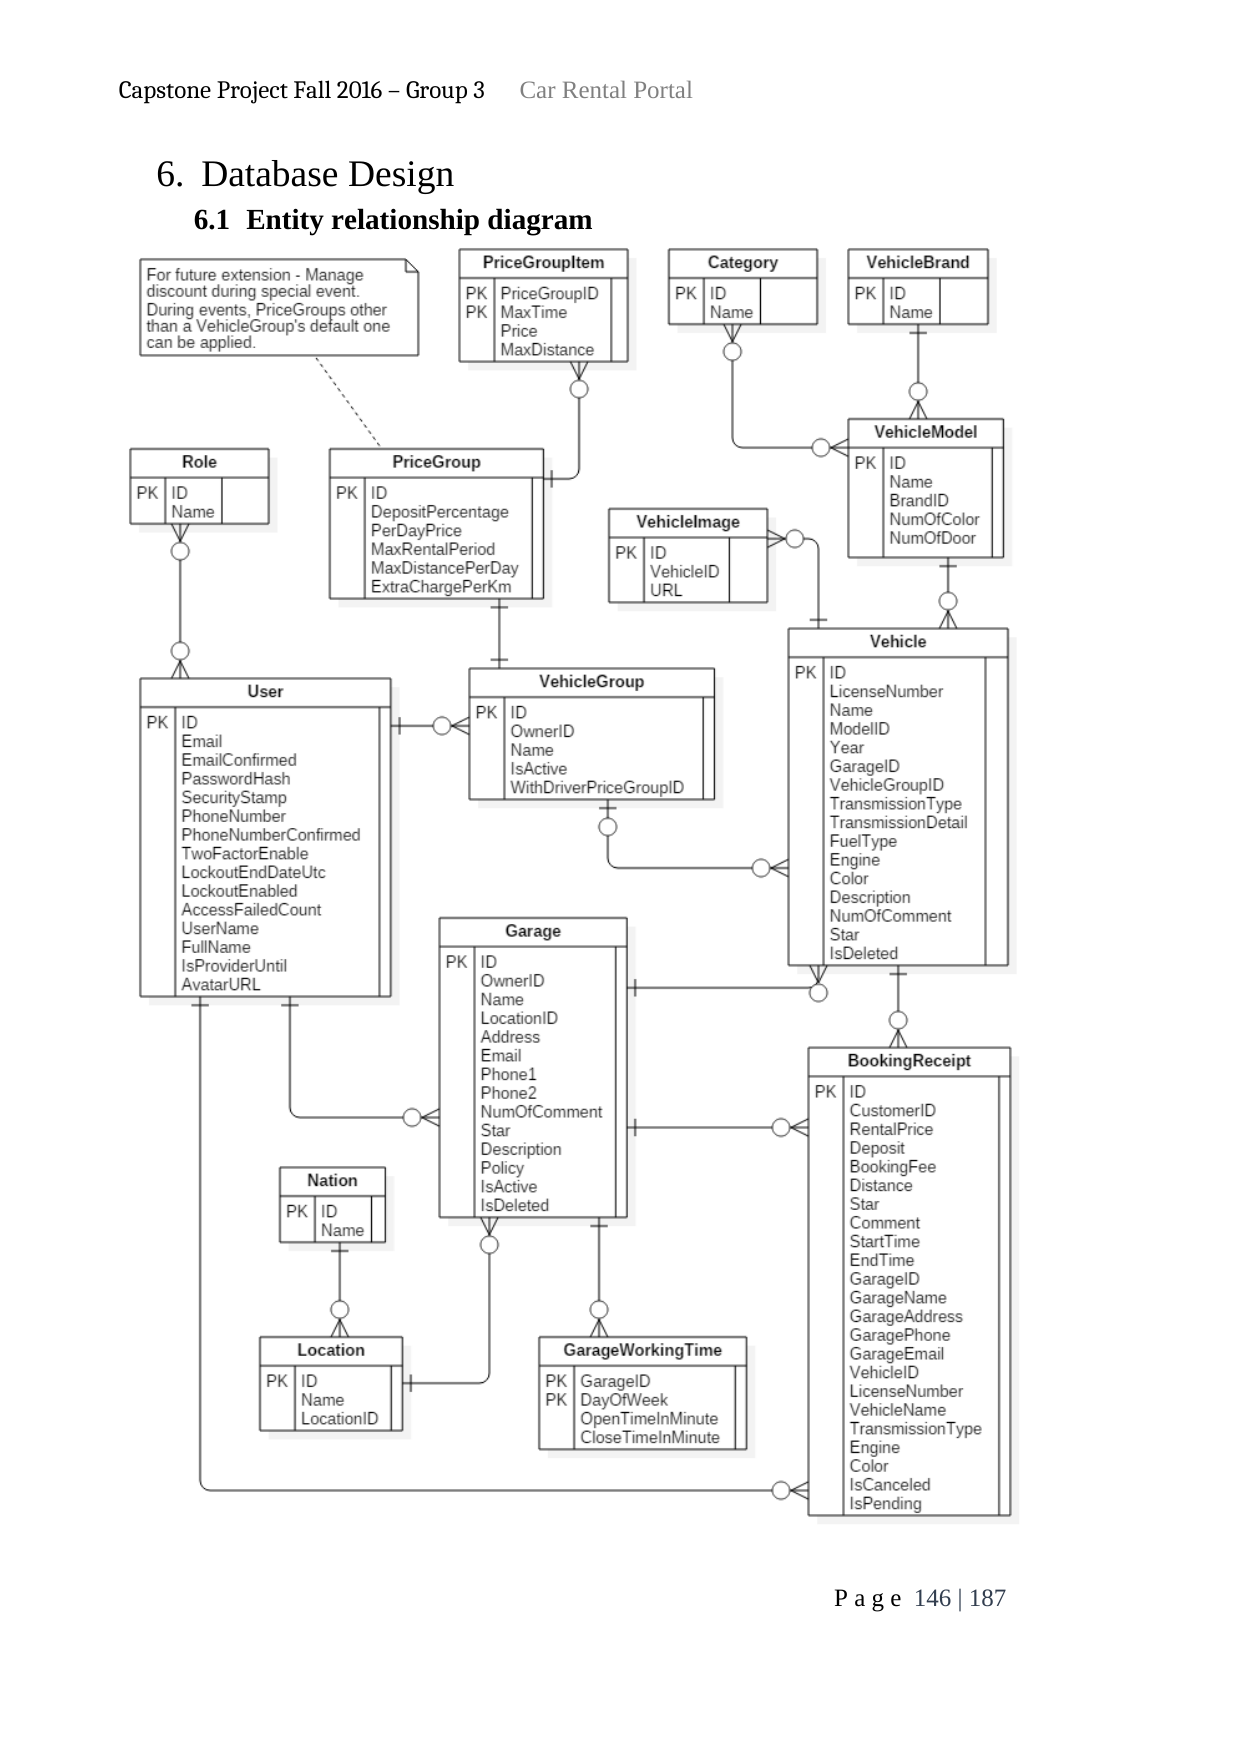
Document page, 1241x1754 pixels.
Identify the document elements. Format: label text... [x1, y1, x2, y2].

subtitle Database Design [156, 151, 1033, 194]
subtitle Entity relationship diagram [193, 202, 1033, 235]
picture [118, 237, 1033, 1538]
